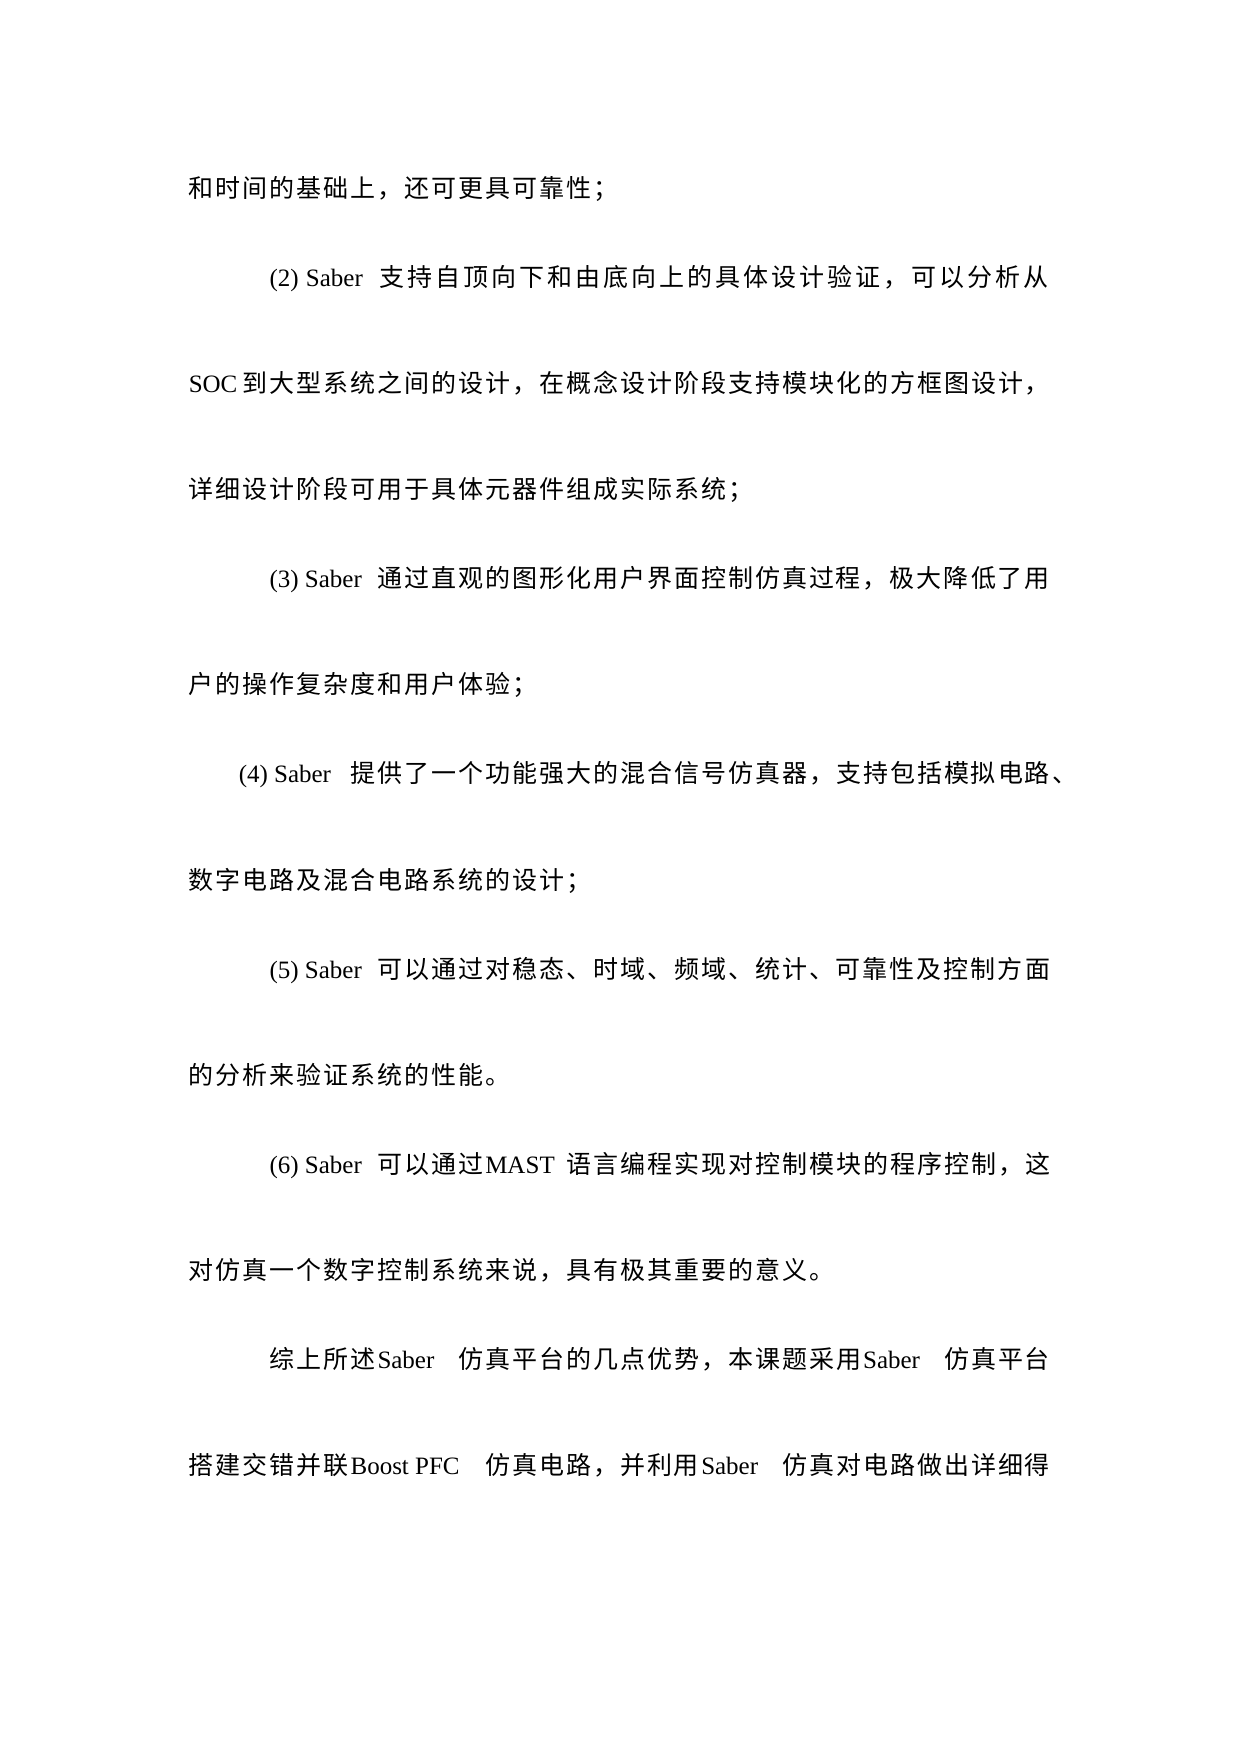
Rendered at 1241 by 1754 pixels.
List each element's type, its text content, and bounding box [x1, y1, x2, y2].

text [188, 151, 1052, 222]
text (5) Saber可以通过对稳态、时域、频域、统计、可靠性及控制方面的分析来验证系统的性能。 [188, 932, 1052, 1109]
text (3) Saber通过直观的图形化用户界面控制仿真过程，极大降低了用户的操作复杂度和用户体验； [188, 541, 1052, 718]
text (4) Saber提供了一个功能强大的混合信号仿真器，支持包括模拟电路、数字电路及混合电路系统的设计； [188, 737, 1052, 914]
text (6) Saber可以通过MAST语言编程实现对控制模块的程序控制，这对仿真一个数字控制系统来说，具有极其重要的意义。 [188, 1127, 1052, 1304]
text (2) Saber支持自顶向下和由底向上的具体设计验证，可以分析从SOC到大型系统之间的设计，在概念设计阶段支持模块化的方框图设计，详细设计阶段可用于具体元器件组成实际系统； [188, 240, 1052, 523]
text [188, 1322, 1052, 1499]
